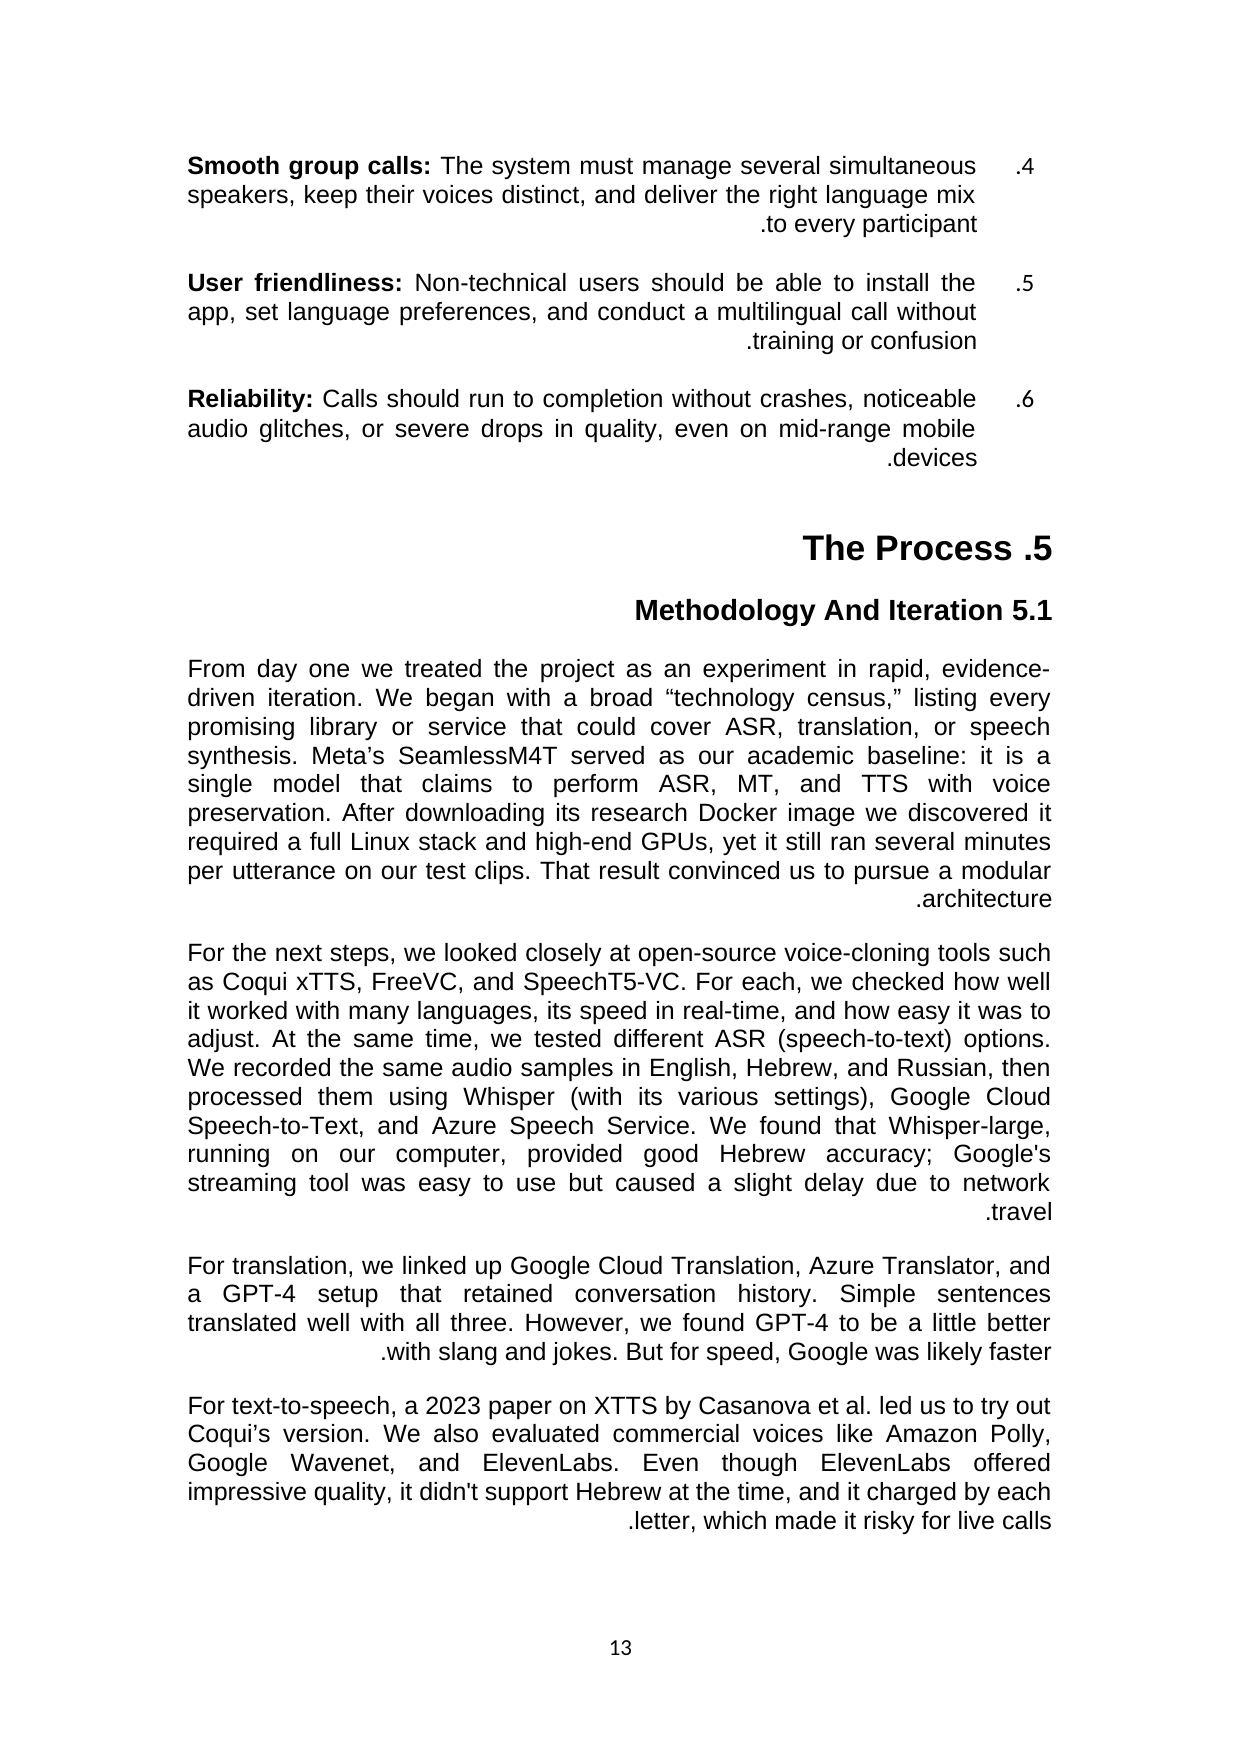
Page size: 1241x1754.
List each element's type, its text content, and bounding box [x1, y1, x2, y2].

list Smooth group calls: The system must manage several simultaneous speakers, keep their voices distinct, and deliver the right language mix to every participant. [187, 150, 1015, 238]
text For the next steps, we looked closely at open-source voice-cloning tools such as Coqui xTTS, FreeVC, and SpeechT5-VC. For each, we checked how well it worked with many languages, its speed in real-time, and how easy it was to adjust. At the same time, we tested different ASR (speech-to-text) options. We recorded the same audio samples in English, Hebrew, and Russian, then processed them using Whisper (with its various settings), Google Cloud Speech-to-Text, and Azure Speech Service. We found that Whisper-large, running on our computer, provided good Hebrew accuracy; Google's streaming tool was easy to use but caused a slight delay due to network travel. [187, 938, 1053, 1226]
subtitle 5. The Process [187, 528, 1053, 568]
list User friendliness: Non-technical users should be able to install the app, set language preferences, and conduct a multilingual call without training or confusion. [187, 267, 1015, 355]
subtitle 5.1 Methodology And Iteration [187, 593, 1053, 627]
text For text-to-speech, a 2023 paper on XTTS by Casanova et al. led us to try out Coqui’s version. We also evaluated commercial voices like Amazon Polly, Google Wavenet, and ElevenLabs. Even though ElevenLabs offered impressive quality, it didn't support Hebrew at the time, and it charged by each letter, which made it risky for live calls. [187, 1391, 1053, 1534]
text From day one we treated the project as an experiment in rapid, evidence-driven iteration. We began with a broad “technology census,” listing every promising library or service that could cover ASR, translation, or speech synthesis. Meta’s SeamlessM4T served as our academic baseline: it is a single model that claims to perform ASR, MT, and TTS with voice preservation. After downloading its research Docker image we discovered it required a full Linux stack and high-end GPUs, yet it still ran several minutes per utterance on our test clips. That result convinced us to pursue a modular architecture. [187, 654, 1053, 913]
text For translation, we linked up Google Cloud Translation, Azure Translator, and a GPT-4 setup that retained conversation history. Simple sentences translated well with all three. However, we found GPT-4 to be a little better with slang and jokes. But for speed, Google was likely faster. [187, 1251, 1053, 1366]
list Reliability: Calls should run to completion without crashes, noticeable audio glitches, or severe drops in quality, even on mid-range mobile devices. [187, 383, 1015, 472]
